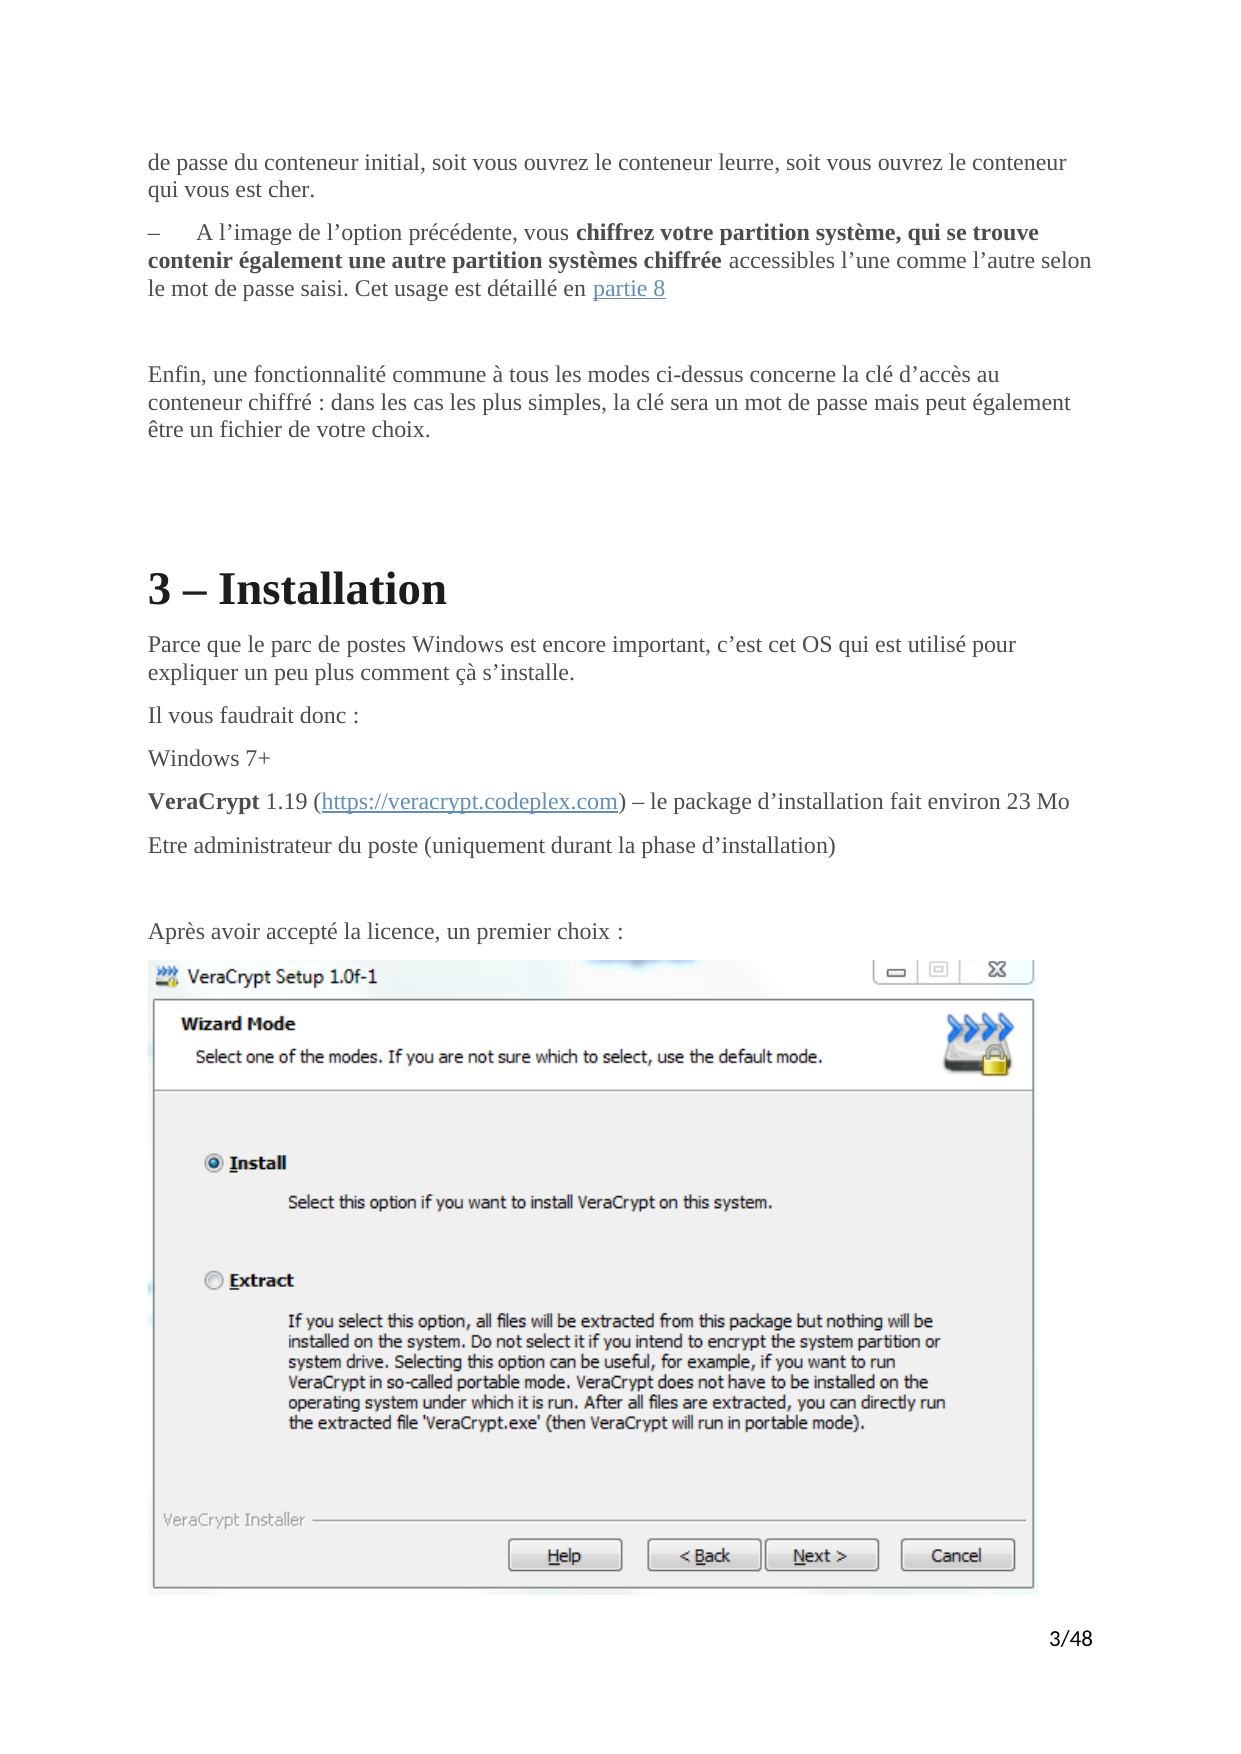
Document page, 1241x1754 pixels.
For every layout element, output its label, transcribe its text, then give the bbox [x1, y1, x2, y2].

text 3 – Installation [148, 561, 1093, 614]
text – A l’image de l’option précédente, vous chiffrez votre partition système, qui se trouve contenir également une autre partition systèmes chiffrée accessibles l’une comme l’autre selon le mot de passe saisi. Cet usage est détaillé en partie 8 [148, 218, 1093, 301]
text Après avoir accepté la licence, un premier choix : [148, 917, 1093, 945]
text Il vous faudrait donc : [148, 701, 1093, 728]
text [148, 148, 1093, 203]
text Enfin, une fonctionnalité commune à tous les modes ci-dessus concerne la clé d’accès au conteneur chiffré : dans les cas les plus simples, la clé sera un mot de passe mais peut également être un fichier de votre choix. [148, 360, 1093, 443]
text Etre administrateur du poste (uniquement durant la phase d’installation) [148, 831, 1093, 858]
text Windows 7+ [148, 744, 1093, 772]
picture [147, 960, 1039, 1595]
text VeraCrypt 1.19 (https://veracrypt.codeplex.com) – le package d’installation fait environ 23 Mo [148, 787, 1093, 815]
text Parce que le parc de postes Windows est encore important, c’est cet OS qui est utilisé pour expliquer un peu plus comment çà s’installe. [148, 630, 1093, 685]
